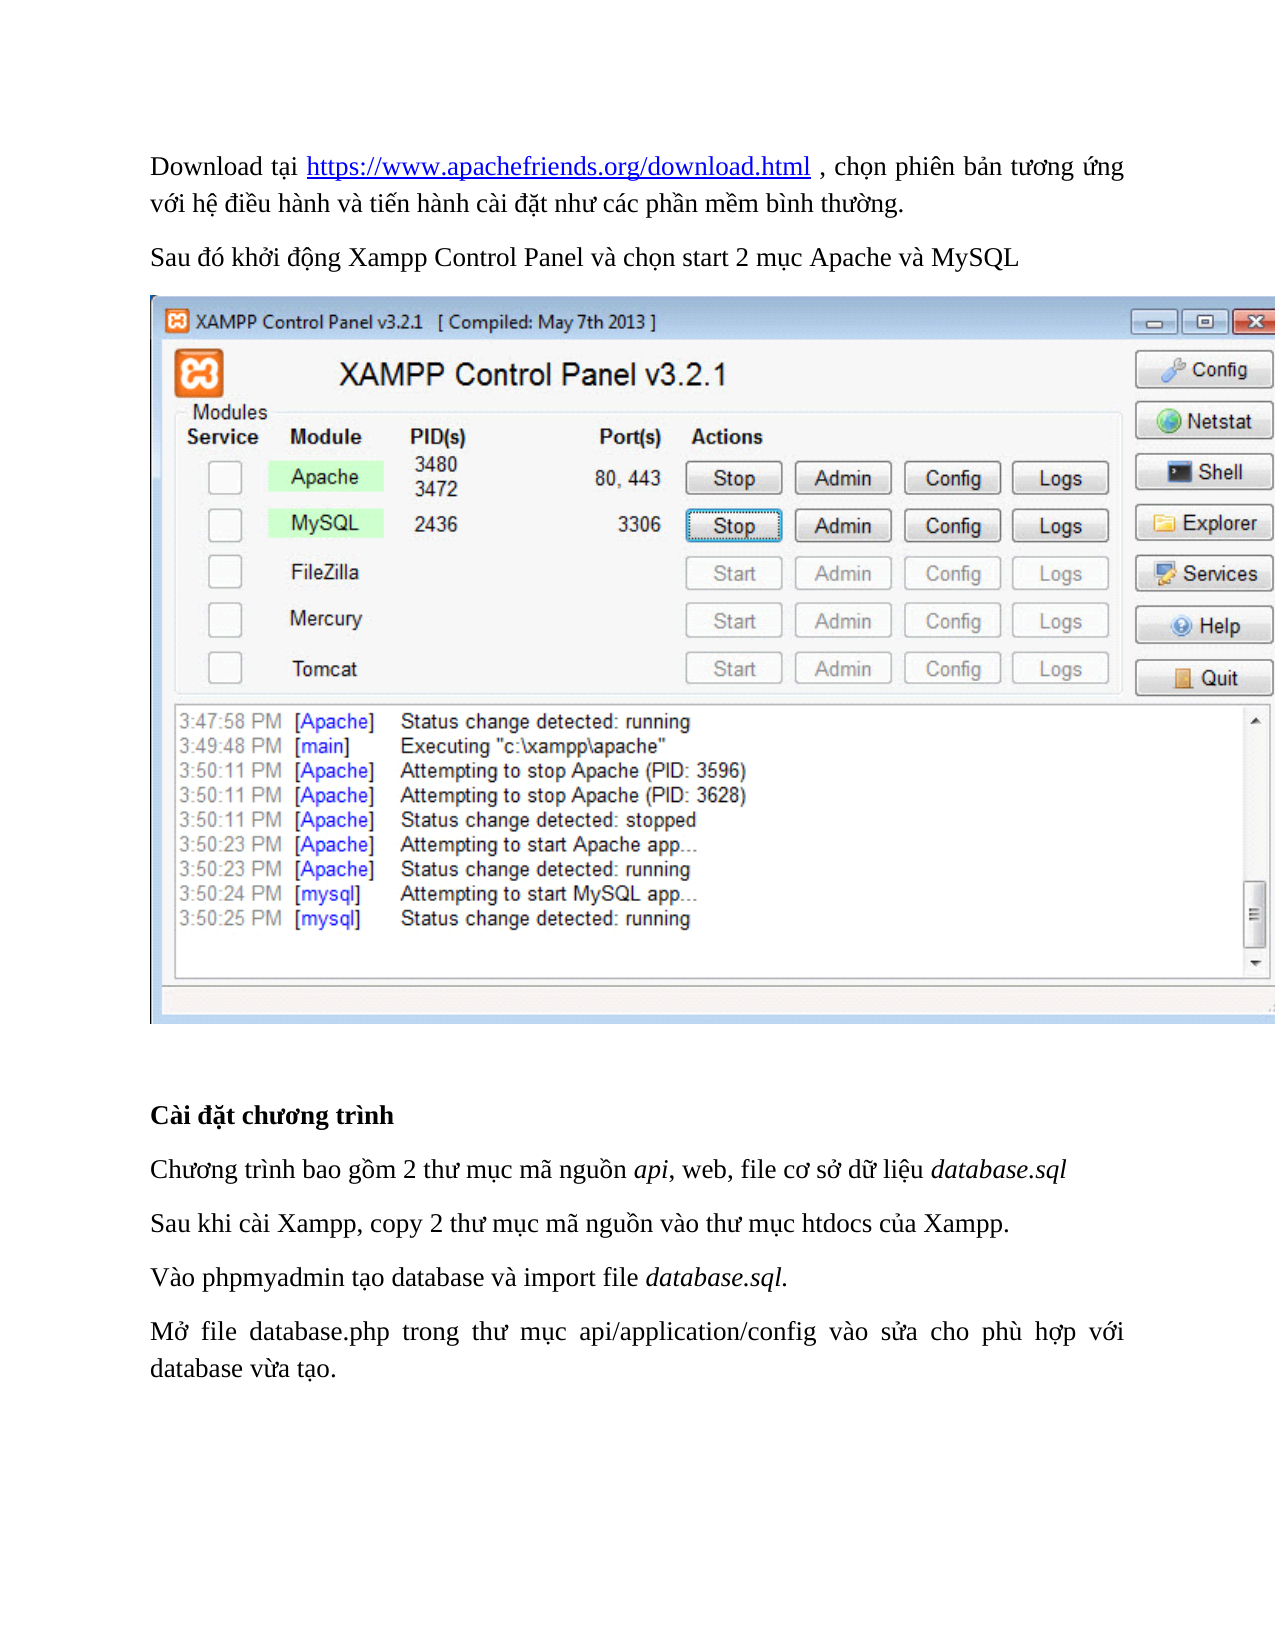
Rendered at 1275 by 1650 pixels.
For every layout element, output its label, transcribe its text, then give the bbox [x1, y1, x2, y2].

text Cài đặt chương trình [150, 1099, 1125, 1131]
text Chương trình bao gồm 2 thư mục mã nguồn api, web, file cơ sở dữ liệu database.sql [150, 1153, 1125, 1184]
picture [150, 295, 1275, 1024]
text Sau đó khởi động Xampp Control Panel và chọn start 2 mục Apache và MySQL [150, 241, 1125, 272]
text Mở file database.php trong thư mục api/application/config vào sửa cho phù hợp với database vừa tạo. [150, 1315, 1125, 1384]
text Sau khi cài Xampp, copy 2 thư mục mã nguồn vào thư mục htdocs của Xampp. [150, 1207, 1125, 1238]
text Vào phpmyadmin tạo database và import file database.sql. [150, 1261, 1125, 1292]
text Download tại https://www.apachefriends.org/download.html , chọn phiên bản tương ứng với hệ điều hành và tiến hành cài đặt như các phần mềm bình thường. [150, 150, 1125, 218]
